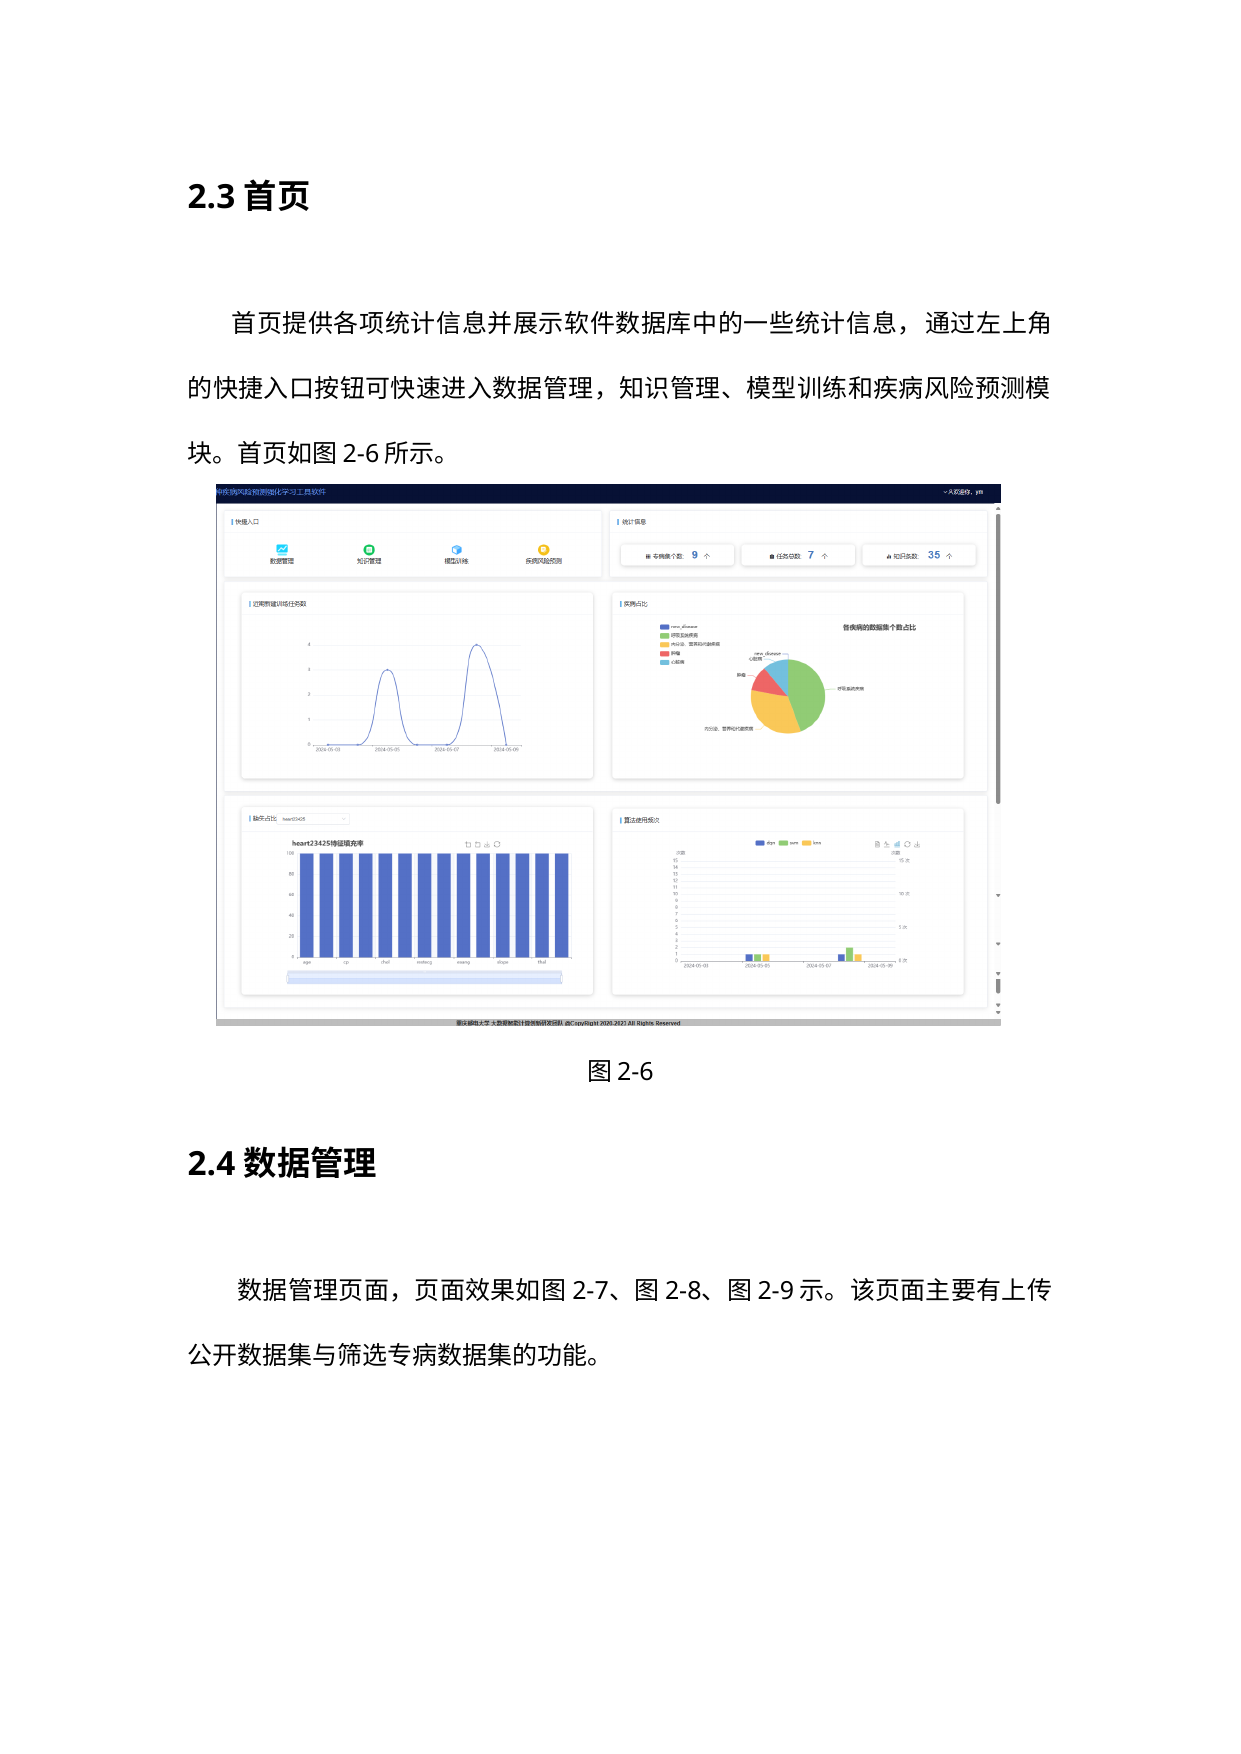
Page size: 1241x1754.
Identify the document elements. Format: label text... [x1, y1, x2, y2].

subtitle 2.3 首页 [187, 162, 1053, 227]
text 数据管理页面，页面效果如图2-7、图2-8、图2-9示。该页面主要有上传公开数据集与筛选专病数据集的功能。 [187, 1256, 1053, 1386]
picture [216, 484, 1001, 1026]
text 首页提供各项统计信息并展示软件数据库中的一些统计信息，通过左上角的快捷入口按钮可快速进入数据管理，知识管理、模型训练和疾病风险预测模块。首页如图2-6所示。 [187, 289, 1053, 484]
subtitle 2.4 数据管理 [187, 1129, 1053, 1194]
text 图2-6 [187, 1037, 1053, 1102]
